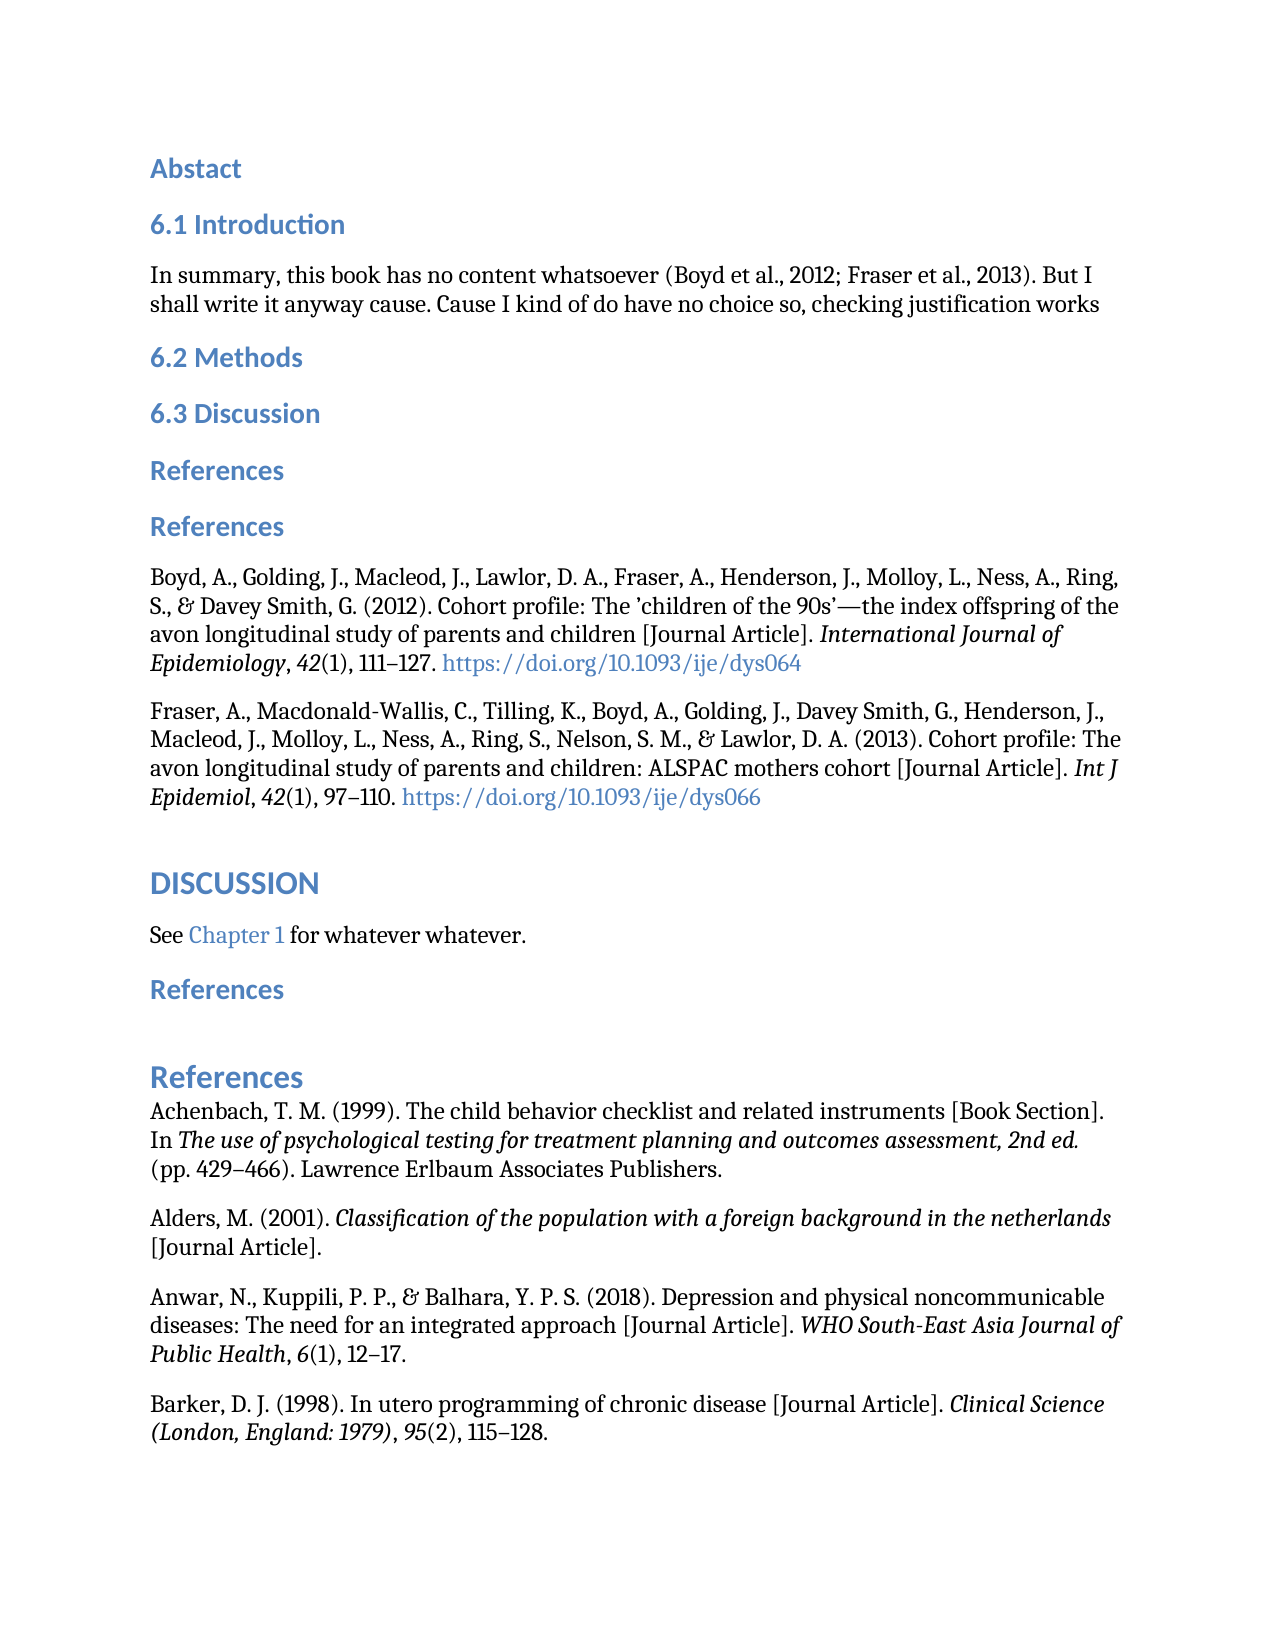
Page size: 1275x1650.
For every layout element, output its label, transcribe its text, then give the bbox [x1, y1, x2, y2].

subtitle References [150, 971, 1125, 1006]
subtitle 6.3 Discussion [150, 396, 1125, 431]
text Barker, D. J. (1998). In utero programming of chronic disease [Journal Article]. Clinical Science (London, England: 1979), 95(2), 115–128. [150, 1389, 1125, 1447]
text Boyd, A., Golding, J., Macleod, J., Lawlor, D. A., Fraser, A., Henderson, J., Molloy, L., Ness, A., Ring, S., & Davey Smith, G. (2012). Cohort profile: The ’children of the 90s’—the index offspring of the avon longitudinal study of parents and children [Journal Article]. International Journal of Epidemiology, 42(1), 111–127. https://doi.org/10.1093/ije/dys064 [150, 563, 1125, 678]
subtitle Abstact [150, 150, 1125, 186]
subtitle 6.2 Methods [150, 339, 1125, 375]
text Achenbach, T. M. (1999). The child behavior checklist and related instruments [Book Section]. In The use of psychological testing for treatment planning and outcomes assessment, 2nd ed. (pp. 429–466). Lawrence Erlbaum Associates Publishers. [150, 1097, 1125, 1183]
text In summary, this book has no content whatsoever (Boyd et al., 2012; Fraser et al., 2013). But I shall write it anyway cause. Cause I kind of do have no choice so, checking justification works [150, 261, 1125, 318]
text See Chapter 1 for whatever whatever. [150, 921, 1125, 950]
text Fraser, A., Macdonald-Wallis, C., Tilling, K., Boyd, A., Golding, J., Davey Smith, G., Henderson, J., Macleod, J., Molloy, L., Ness, A., Ring, S., Nelson, S. M., & Lawlor, D. A. (2013). Cohort profile: The avon longitudinal study of parents and children: ALSPAC mothers cohort [Journal Article]. Int J Epidemiol, 42(1), 97–110. https://doi.org/10.1093/ije/dys066 [150, 697, 1125, 812]
text Anwar, N., Kuppili, P. P., & Balhara, Y. P. S. (2018). Depression and physical noncommunicable diseases: The need for an integrated approach [Journal Article]. WHO South-East Asia Journal of Public Health, 6(1), 12–17. [150, 1282, 1125, 1369]
text Alders, M. (2001). Classification of the population with a foreign background in the netherlands [Journal Article]. [150, 1204, 1125, 1262]
subtitle References [150, 452, 1125, 488]
subtitle References [150, 508, 1125, 544]
subtitle 6.1 Introduction [150, 206, 1125, 242]
subtitle References [150, 1056, 1125, 1097]
subtitle DISCUSSION [150, 862, 1125, 902]
